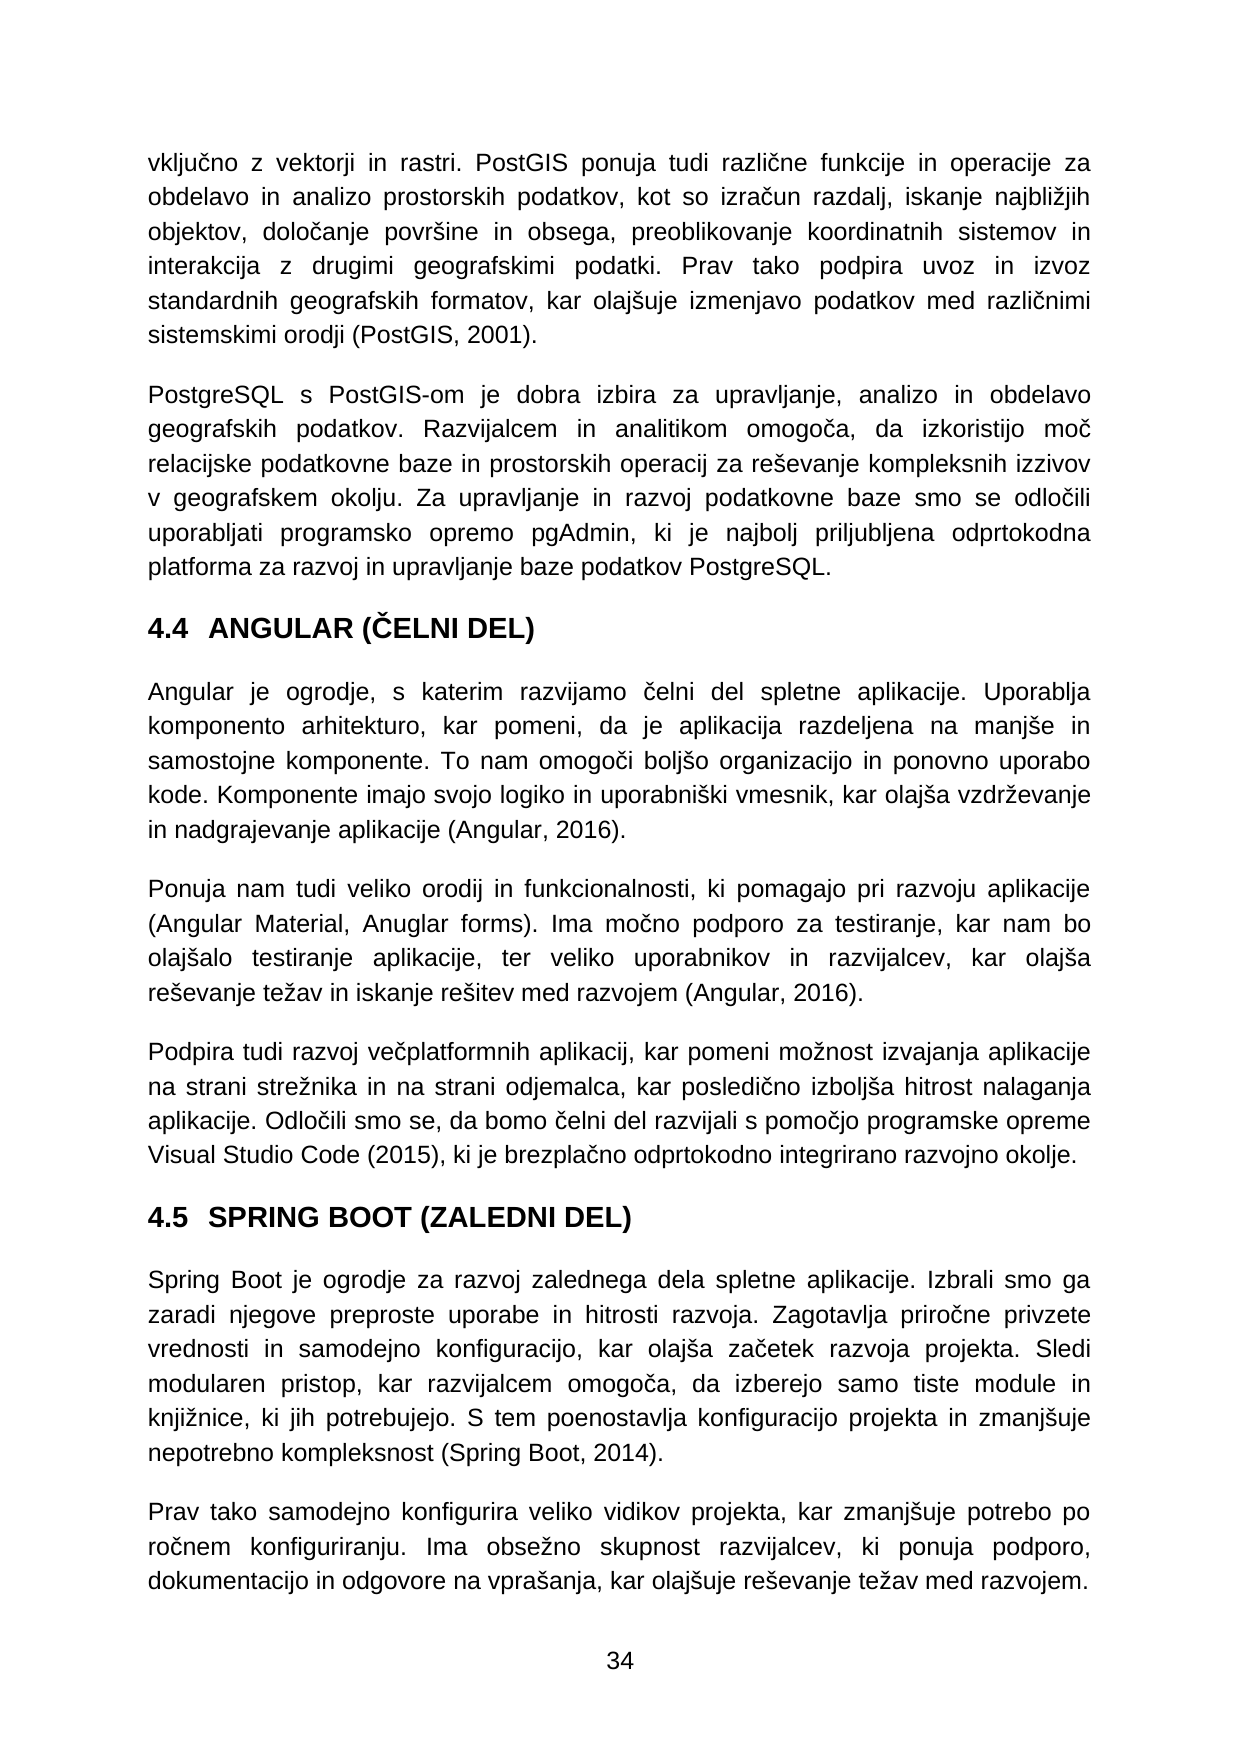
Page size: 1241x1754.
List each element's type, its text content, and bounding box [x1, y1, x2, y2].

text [148, 148, 1092, 349]
text Ponuja nam tudi veliko orodij in funkcionalnosti, ki pomagajo pri razvoju aplikacije (Angular Material, Anuglar forms). Ima močno podporo za testiranje, kar nam bo olajšalo testiranje aplikacije, ter veliko uporabnikov in razvijalcev, kar olajša reševanje težav in iskanje rešitev med razvojem (Angular, 2016). [148, 874, 1092, 1006]
text PostgreSQL s PostGIS-om je dobra izbira za upravljanje, analizo in obdelavo geografskih podatkov. Razvijalcem in analitikom omogoča, da izkoristijo moč relacijske podatkovne baze in prostorskih operacij za reševanje kompleksnih izzivov v geografskem okolju. Za upravljanje in razvoj podatkovne baze smo se odločili uporabljati programsko opremo pgAdmin, ki je najbolj priljubljena odprtokodna platforma za razvoj in upravljanje baze podatkov PostgreSQL. [148, 379, 1092, 581]
text Prav tako samodejno konfigurira veliko vidikov projekta, kar zmanjšuje potrebo po ročnem konfiguriranju. Ima obsežno skupnost razvijalcev, ki ponuja podporo, dokumentacijo in odgovore na vprašanja, kar olajšuje reševanje težav med razvojem. [148, 1497, 1092, 1595]
text Spring Boot je ogrodje za razvoj zalednega dela spletne aplikacije. Izbrali smo ga zaradi njegove preproste uporabe in hitrosti razvoja. Zagotavlja priročne privzete vrednosti in samodejno konfiguracijo, kar olajša začetek razvoja projekta. Sledi modularen pristop, kar razvijalcem omogoča, da izberejo samo tiste module in knjižnice, ki jih potrebujejo. S tem poenostavlja konfiguracijo projekta in zmanjšuje nepotrebno kompleksnost (Spring Boot, 2014). [148, 1265, 1092, 1466]
text Podpira tudi razvoj večplatformnih aplikacij, kar pomeni možnost izvajanja aplikacije na strani strežnika in na strani odjemalca, kar posledično izboljša hitrost nalaganja aplikacije. Odločili smo se, da bomo čelni del razvijali s pomočjo programske opreme Visual Studio Code (2015), ki je brezplačno odprtokodno integrirano razvojno okolje. [148, 1037, 1092, 1169]
text Angular je ogrodje, s katerim razvijamo čelni del spletne aplikacije. Uporablja komponento arhitekturo, kar pomeni, da je aplikacija razdeljena na manjše in samostojne komponente. To nam omogoči boljšo organizacijo in ponovno uporabo kode. Komponente imajo svojo logiko in uporabniški vmesnik, kar olajša vzdrževanje in nadgrajevanje aplikacije (Angular, 2016). [148, 677, 1092, 843]
subtitle ANGULAR (ČELNI DEL) [148, 611, 1092, 645]
subtitle SPRING BOOT (ZALEDNI DEL) [148, 1200, 1092, 1233]
